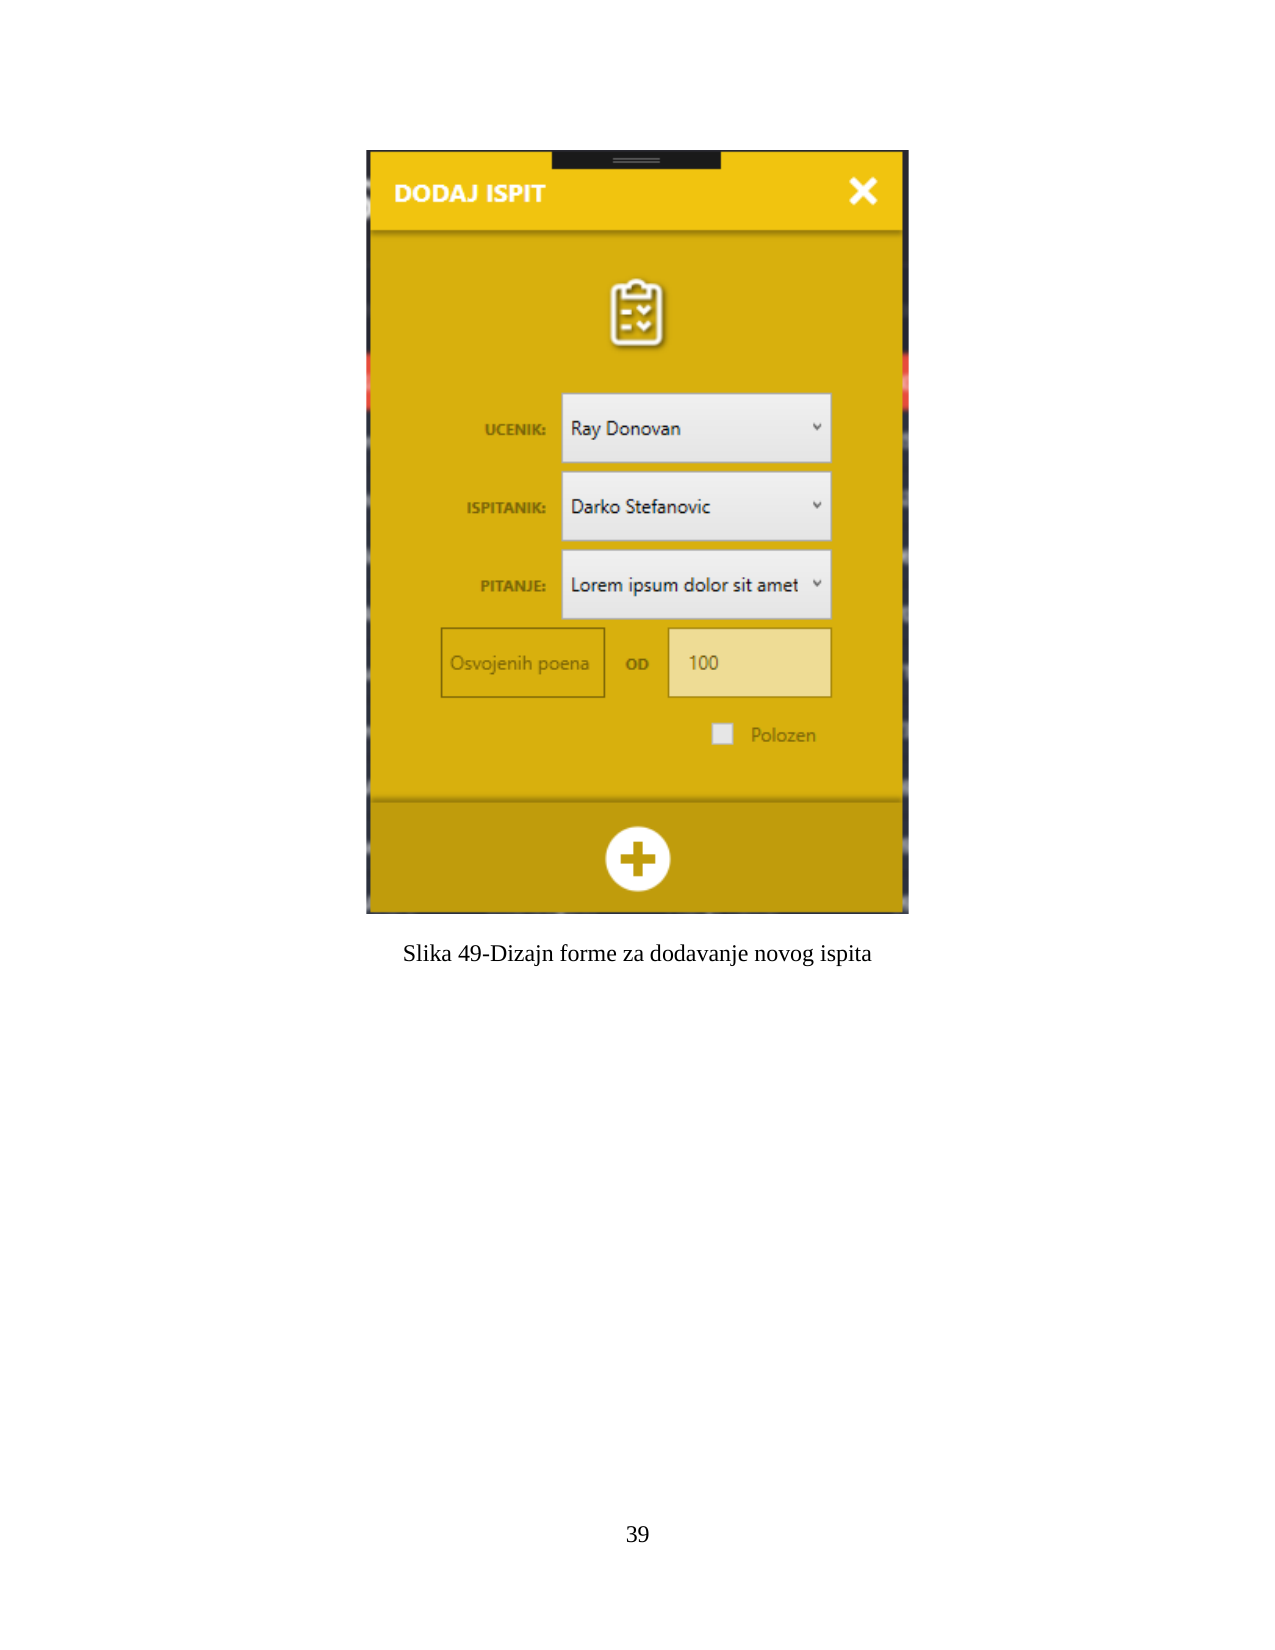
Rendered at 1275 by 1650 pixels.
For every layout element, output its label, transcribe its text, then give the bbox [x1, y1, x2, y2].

text Slika 49-Dizajn forme za dodavanje novog ispita [150, 939, 1125, 967]
picture [366, 150, 909, 914]
